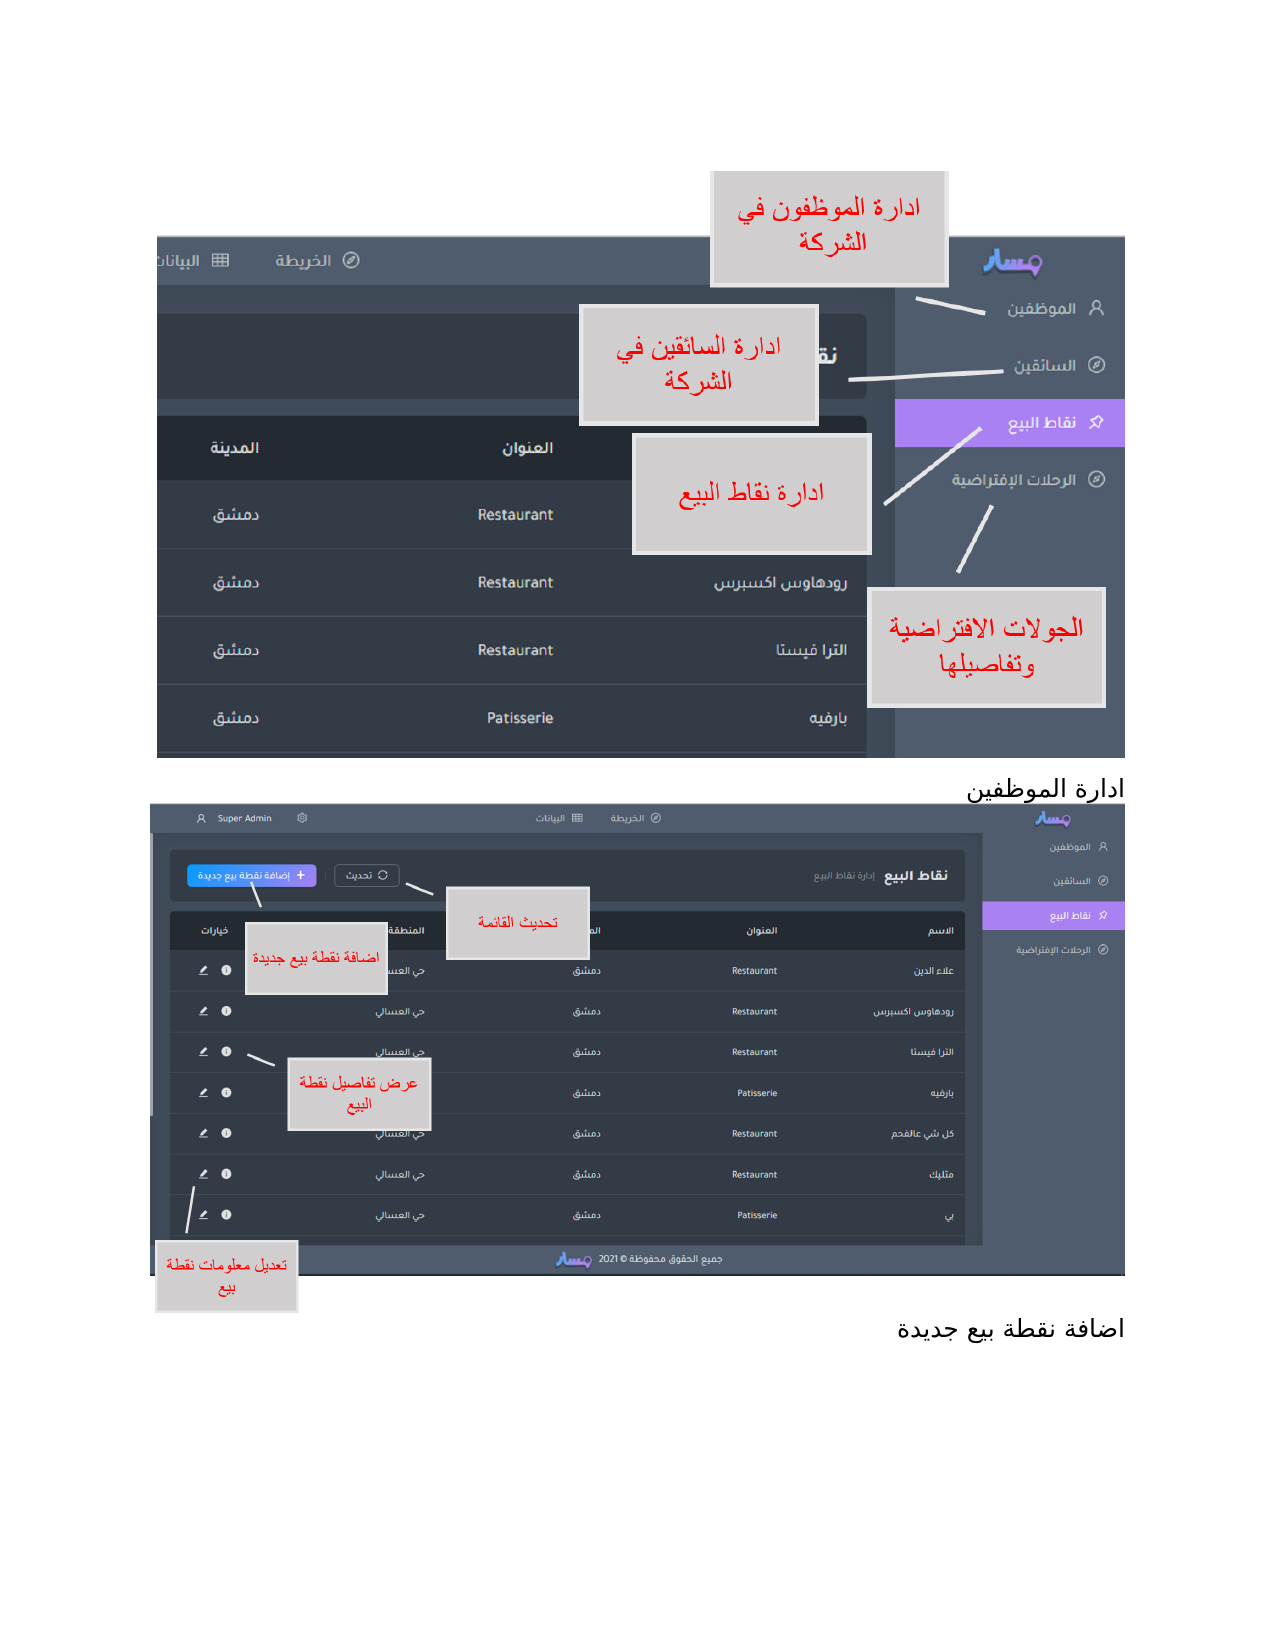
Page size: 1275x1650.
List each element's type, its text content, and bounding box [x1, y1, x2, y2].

text ادارة الموظفين [150, 774, 1125, 803]
picture [150, 803, 1125, 1314]
text اضافة نقطة بيع جديدة [150, 1314, 1125, 1343]
picture [157, 171, 1125, 758]
